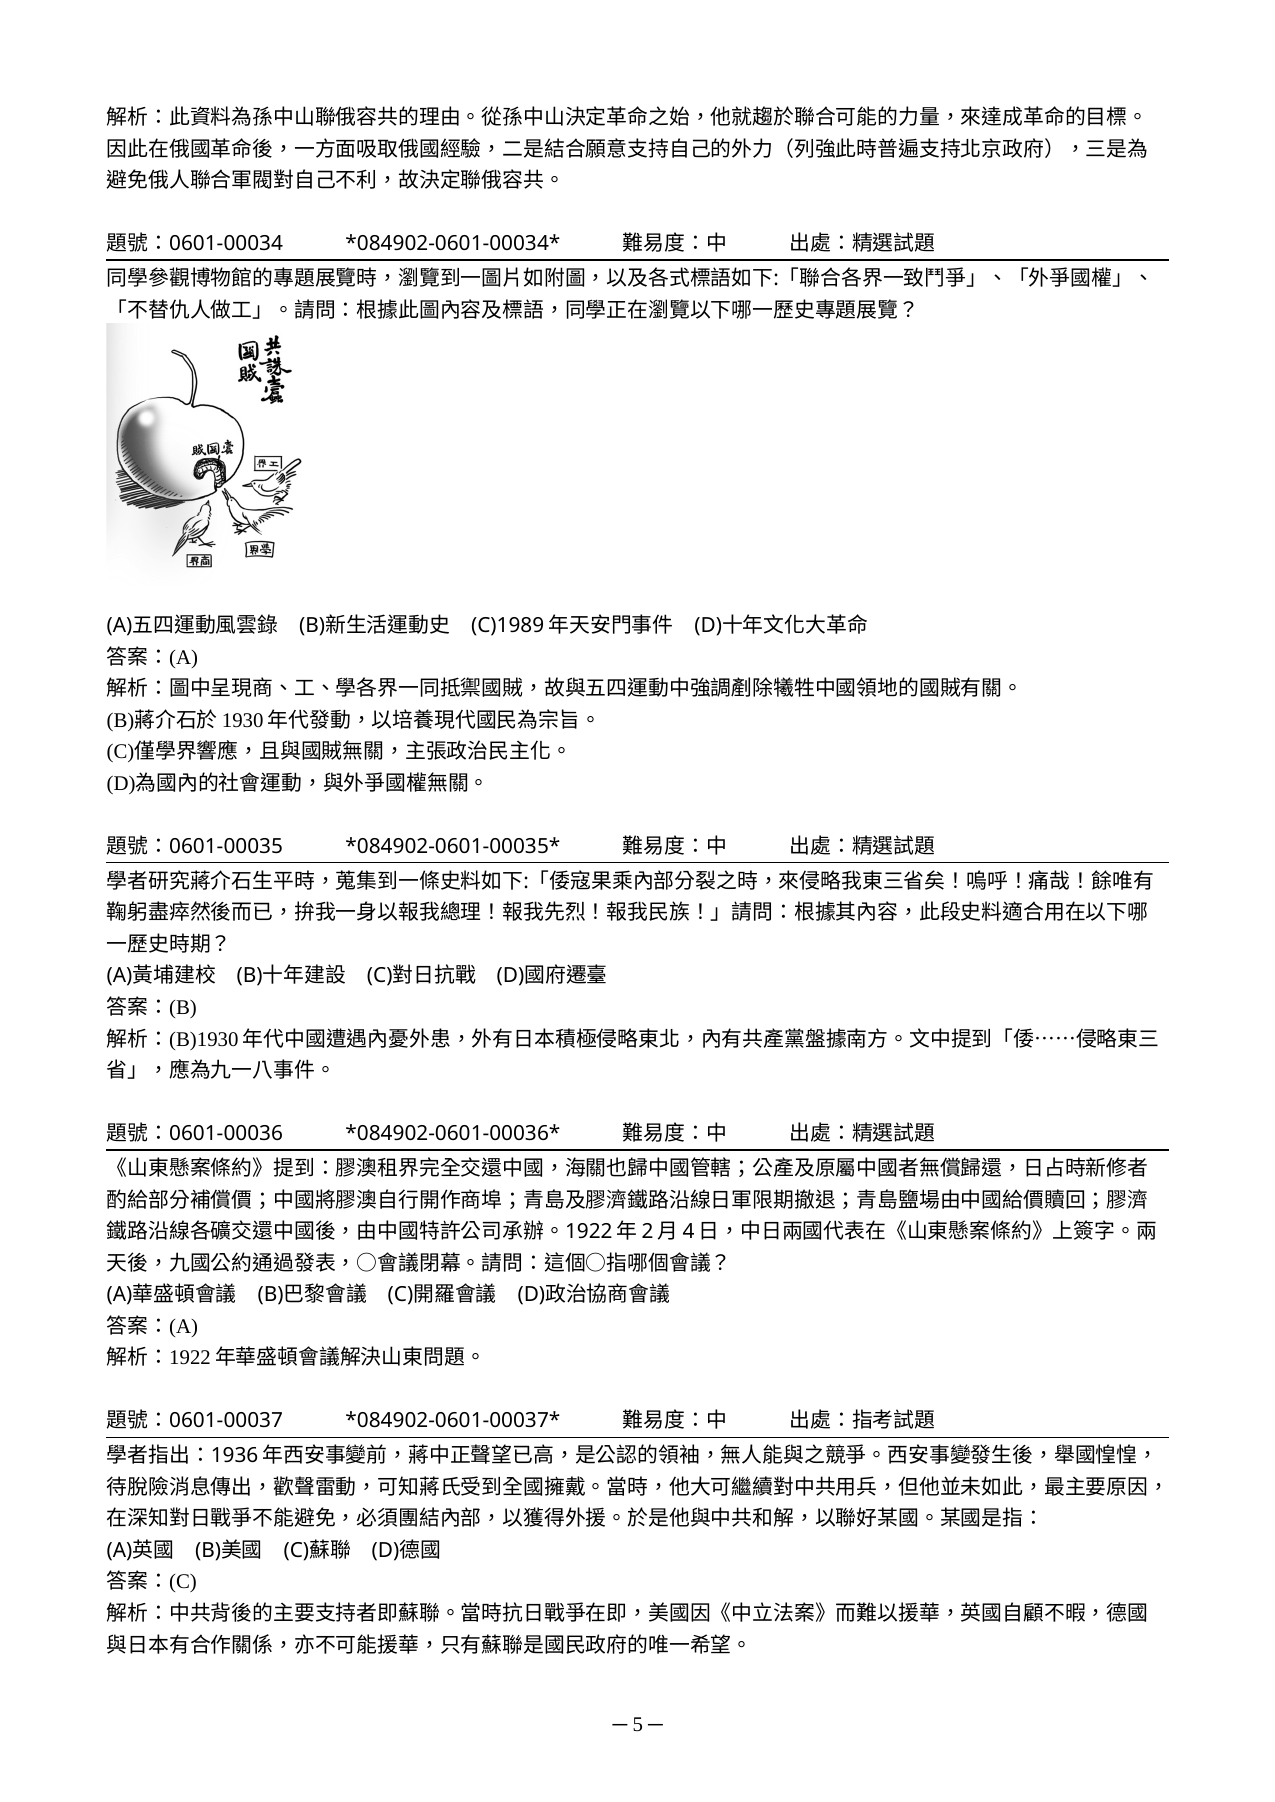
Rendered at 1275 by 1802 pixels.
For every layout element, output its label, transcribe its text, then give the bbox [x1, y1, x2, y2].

text 《山東懸案條約》提到：膠澳租界完全交還中國，海關也歸中國管轄；公產及原屬中國者無償歸還，日占時新修者酌給部分補償價；中國將膠澳自行開作商埠；青島及膠濟鐵路沿線日軍限期撤退；青島鹽場由中國給價贖回；膠濟鐵路沿線各礦交還中國後，由中國特許公司承辦。1922年2月4日，中日兩國代表在《山東懸案條約》上簽字。兩天後，九國公約通過發表，○會議閉幕。請問：這個○指哪個會議？ (A)華盛頓會議 (B)巴黎會議 (C)開羅會議 (D)政治協商會議 [106, 1151, 1169, 1308]
text 解析：1922年華盛頓會議解決山東問題。 [106, 1340, 1169, 1372]
text 題號：0601-00037 *084902-0601-00037* 難易度：中 出處：指考試題 [106, 1403, 1169, 1437]
text 同學參觀博物館的專題展覽時，瀏覽到一圖片如附圖，以及各式標語如下:「聯合各界一致鬥爭」、「外爭國權」、「不替仇人做工」。請問：根據此圖內容及標語，同學正在瀏覽以下哪一歷史專題展覽？ (A)五四運動風雲錄 (B)新生活運動史 (C)1989年天安門事件 (D)十年文化大革命 [106, 261, 1169, 639]
picture [106, 323, 307, 585]
text 解析：(B)1930年代中國遭遇內憂外患，外有日本積極侵略東北，內有共產黨盤據南方。文中提到「倭……侵略東三省」，應為九一八事件。 [106, 1021, 1169, 1084]
text 解析：中共背後的主要支持者即蘇聯。當時抗日戰爭在即，美國因《中立法案》而難以援華，英國自顧不暇，德國與日本有合作關係，亦不可能援華，只有蘇聯是國民政府的唯一希望。 [106, 1596, 1169, 1659]
text 學者指出：1936年西安事變前，蔣中正聲望已高，是公認的領袖，無人能與之競爭。西安事變發生後，舉國惶惶，待脫險消息傳出，歡聲雷動，可知蔣氏受到全國擁戴。當時，他大可繼續對中共用兵，但他並未如此，最主要原因，在深知對日戰爭不能避免，必須團結內部，以獲得外援。於是他與中共和解，以聯好某國。某國是指： (A)英國 (B)美國 (C)蘇聯 (D)德國 [106, 1438, 1169, 1564]
text 答案：(B) [106, 990, 1169, 1021]
text 答案：(C) [106, 1564, 1169, 1596]
text 解析：此資料為孫中山聯俄容共的理由。從孫中山決定革命之始，他就趨於聯合可能的力量，來達成革命的目標。因此在俄國革命後，一方面吸取俄國經驗，二是結合願意支持自己的外力（列強此時普遍支持北京政府），三是為避免俄人聯合軍閥對自己不利，故決定聯俄容共。 [106, 100, 1169, 194]
text 學者研究蔣介石生平時，蒐集到一條史料如下:「倭寇果乘內部分裂之時，來侵略我東三省矣！嗚呼！痛哉！餘唯有鞠躬盡瘁然後而已，拚我一身以報我總理！報我先烈！報我民族！」請問：根據其內容，此段史料適合用在以下哪一歷史時期？ (A)黃埔建校 (B)十年建設 (C)對日抗戰 (D)國府遷臺 [106, 863, 1169, 990]
text 題號：0601-00035 *084902-0601-00035* 難易度：中 出處：精選試題 [106, 829, 1169, 862]
text 解析：圖中呈現商、工、學各界一同抵禦國賊，故與五四運動中強調剷除犧牲中國領地的國賊有關。 (B)蔣介石於1930年代發動，以培養現代國民為宗旨。 (C)僅學界響應，且與國賊無關，主張政治民主化。 (D)為國內的社會運動，與外爭國權無關。 [106, 671, 1169, 797]
text 答案：(A) [106, 639, 1169, 671]
text 答案：(A) [106, 1308, 1169, 1340]
text 題號：0601-00034 *084902-0601-00034* 難易度：中 出處：精選試題 [106, 226, 1169, 259]
text 題號：0601-00036 *084902-0601-00036* 難易度：中 出處：精選試題 [106, 1116, 1169, 1149]
